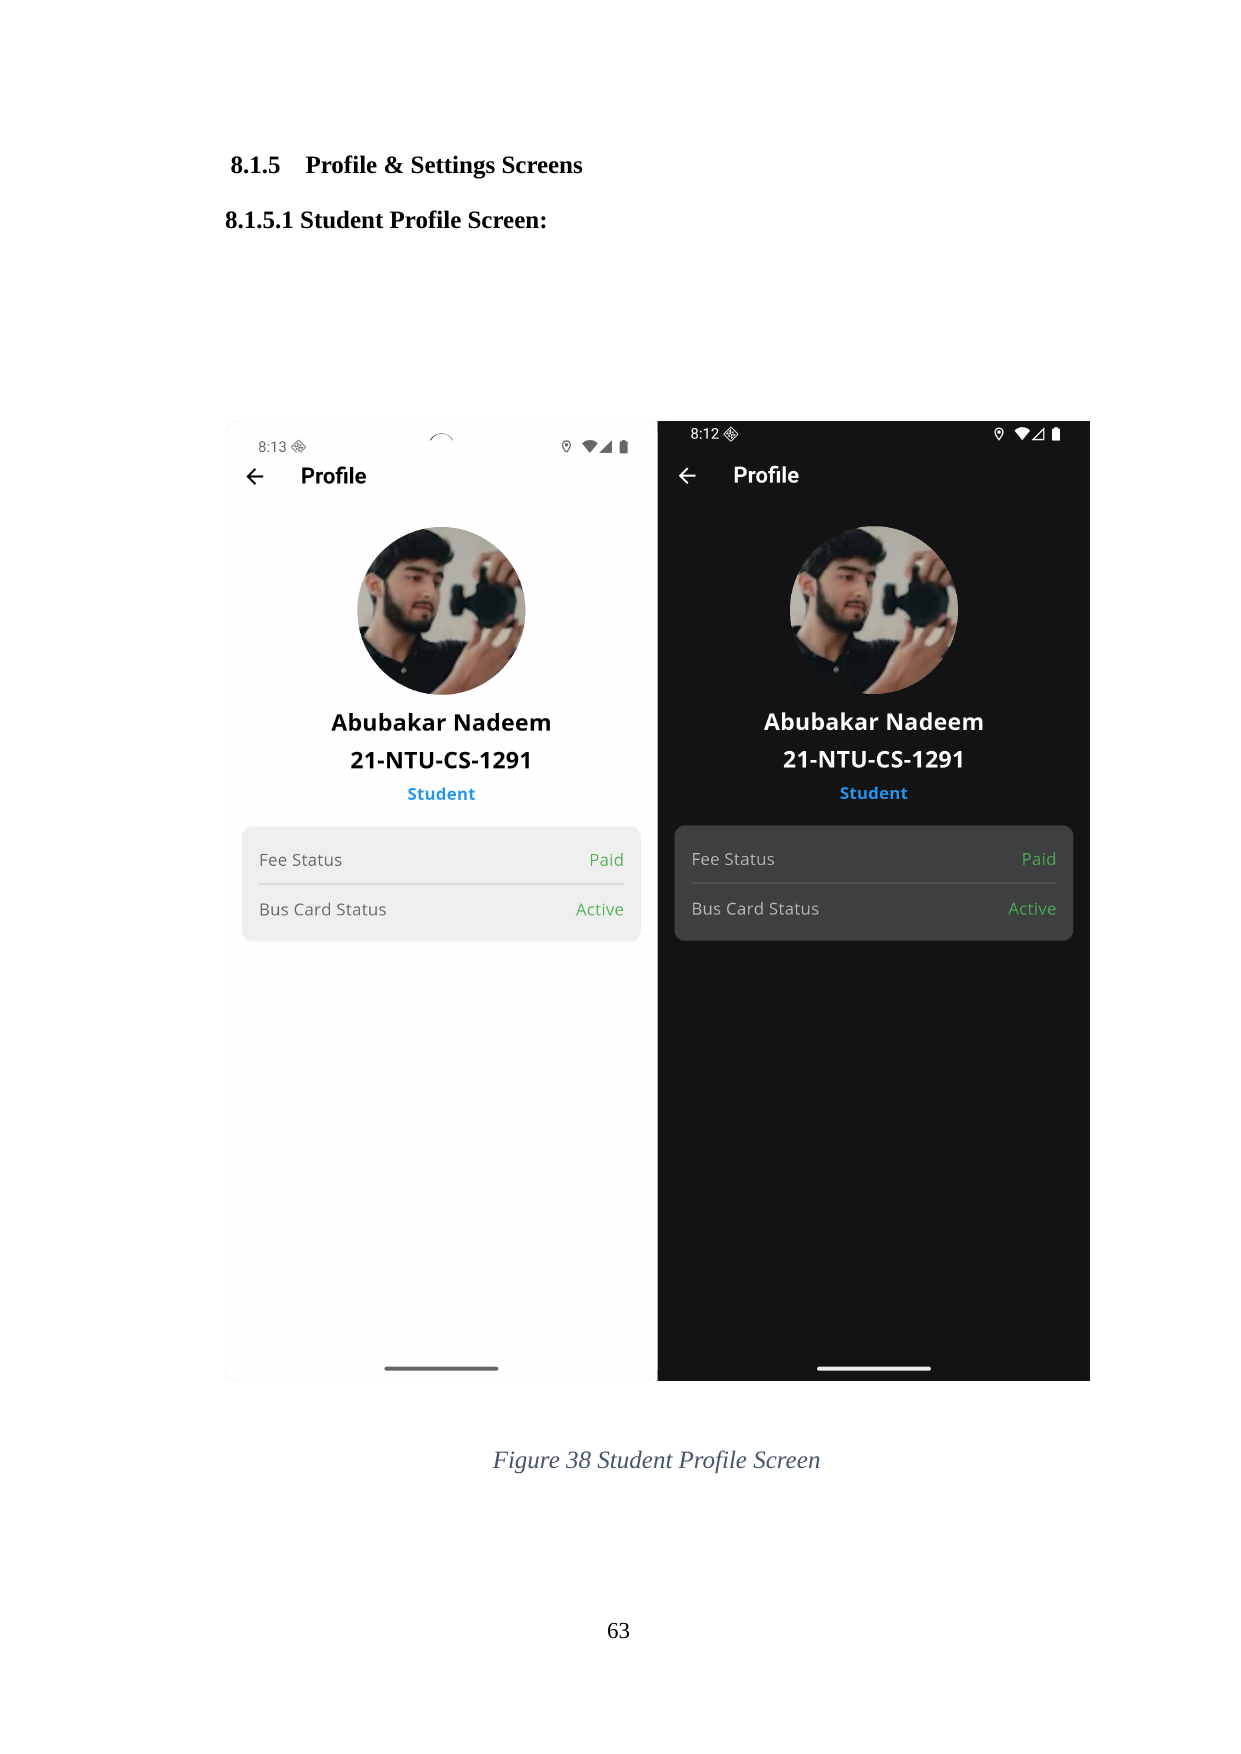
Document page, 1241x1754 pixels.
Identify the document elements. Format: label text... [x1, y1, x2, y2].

picture [225, 421, 1090, 1381]
subtitle Profile & Settings Screens [230, 150, 1090, 179]
text Figure 38 Student Profile Screen [225, 1445, 1090, 1473]
text 8.1.5.1 Student Profile Screen: [225, 206, 1090, 234]
